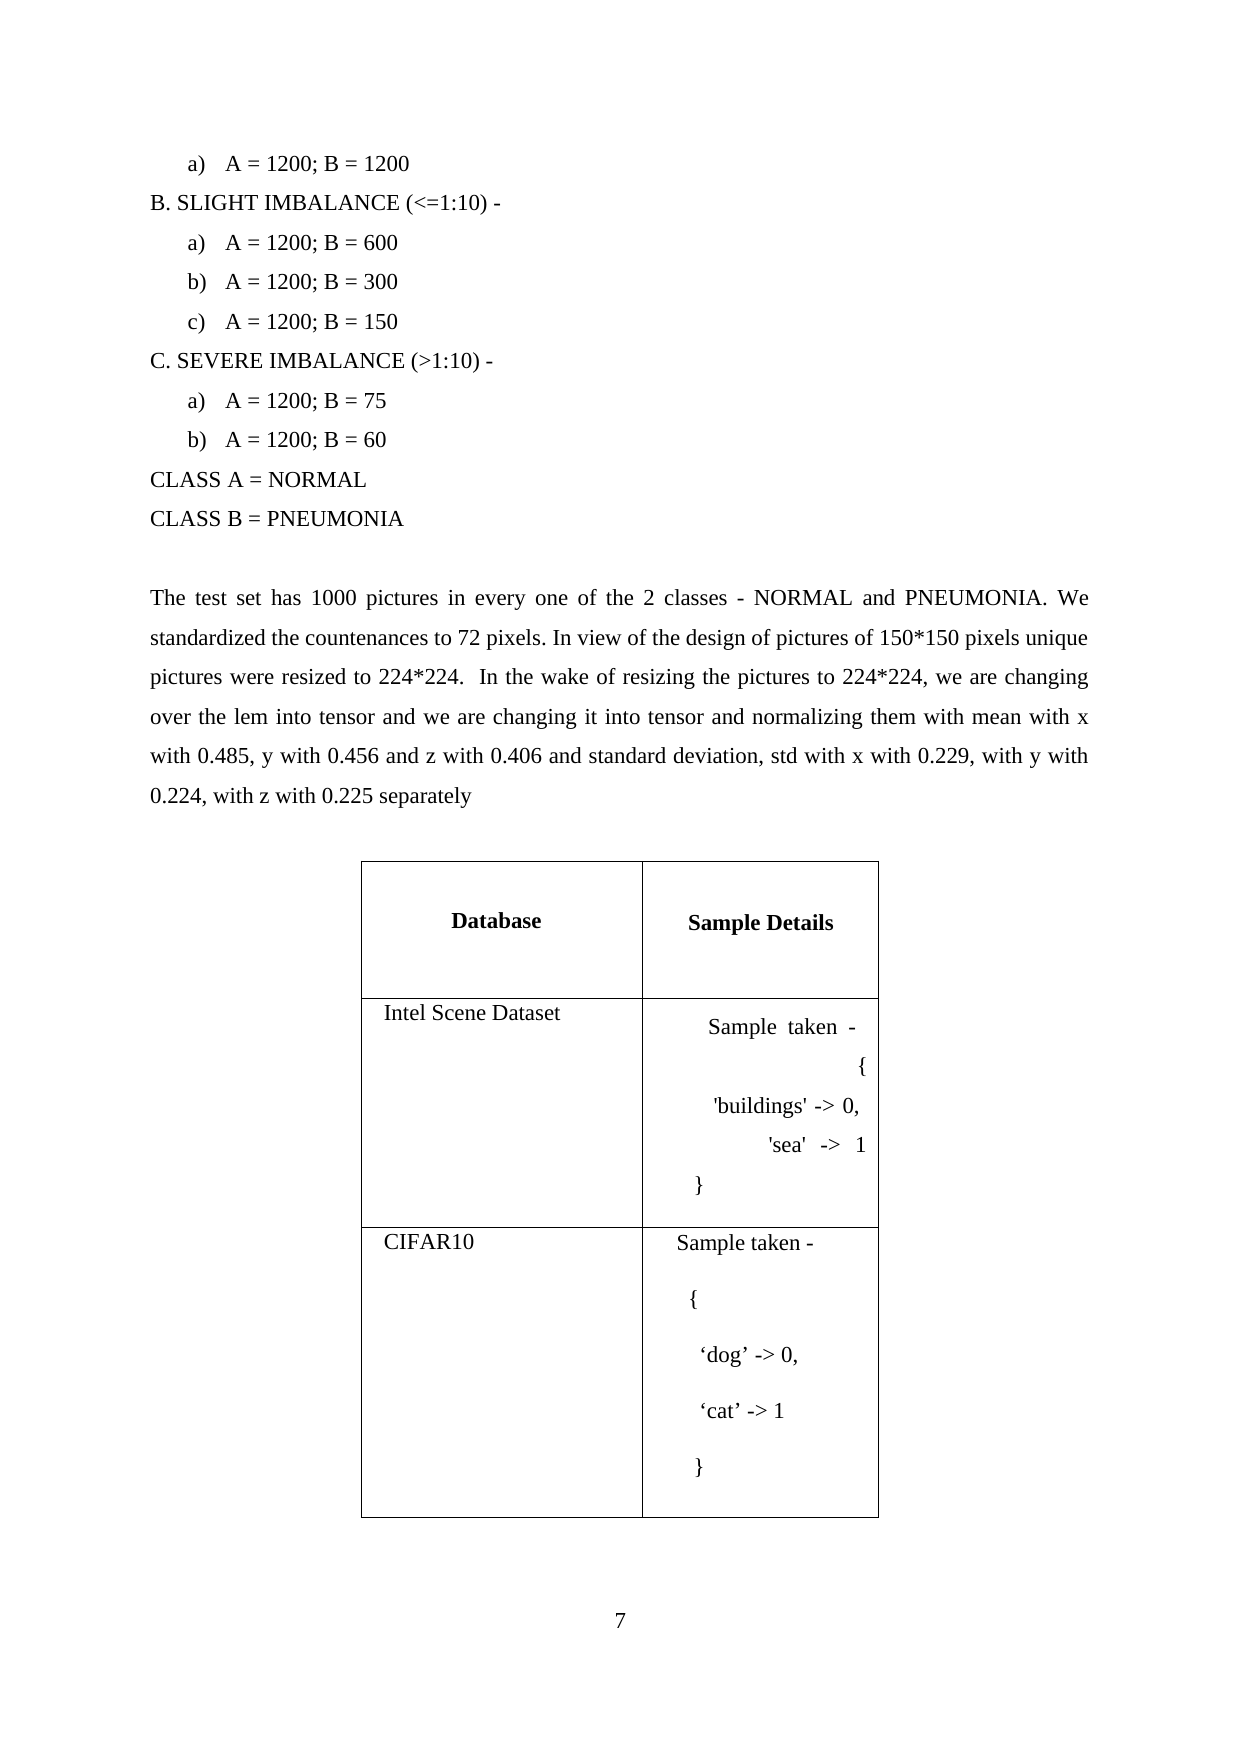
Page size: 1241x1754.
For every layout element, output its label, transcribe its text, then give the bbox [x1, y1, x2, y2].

table_cell Sample taken - { 'buildings' -> 0, 'sea' -> 1 } [643, 999, 878, 1227]
list A = 1200; B = 60 [187, 426, 1090, 453]
table_header Database [362, 862, 642, 998]
list A = 1200; B = 600 [187, 229, 1090, 255]
list A = 1200; B = 1200 [187, 150, 1090, 176]
list A = 1200; B = 150 [187, 308, 1090, 334]
table_cell CIFAR10 [362, 1228, 642, 1517]
text CLASS A = NORMAL [150, 466, 1090, 492]
text CLASS B = PNEUMONIA [150, 505, 1090, 532]
table_header Sample Details [643, 862, 878, 998]
text B. SLIGHT IMBALANCE (<=1:10) - [150, 189, 1090, 216]
table_cell Sample taken - { ‘dog’ -> 0, ‘cat’ -> 1 } [643, 1228, 878, 1517]
table_cell Intel Scene Dataset [362, 999, 642, 1227]
text The test set has 1000 pictures in every one of the 2 classes - NORMAL and PNEUMONIA. We standardized the countenances to 72 pixels. In view of the design of pictures of 150*150 pixels unique pictures were resized to 224*224. In the wake of resizing the pictures to 224*224, we are changing over the lem into tensor and we are changing it into tensor and normalizing them with mean with x with 0.485, y with 0.456 and z with 0.406 and standard deviation, std with x with 0.229, with y with 0.224, with z with 0.225 separately [150, 584, 1090, 808]
list A = 1200; B = 75 [187, 387, 1090, 413]
text C. SEVERE IMBALANCE (>1:10) - [150, 347, 1090, 374]
list A = 1200; B = 300 [187, 268, 1090, 295]
